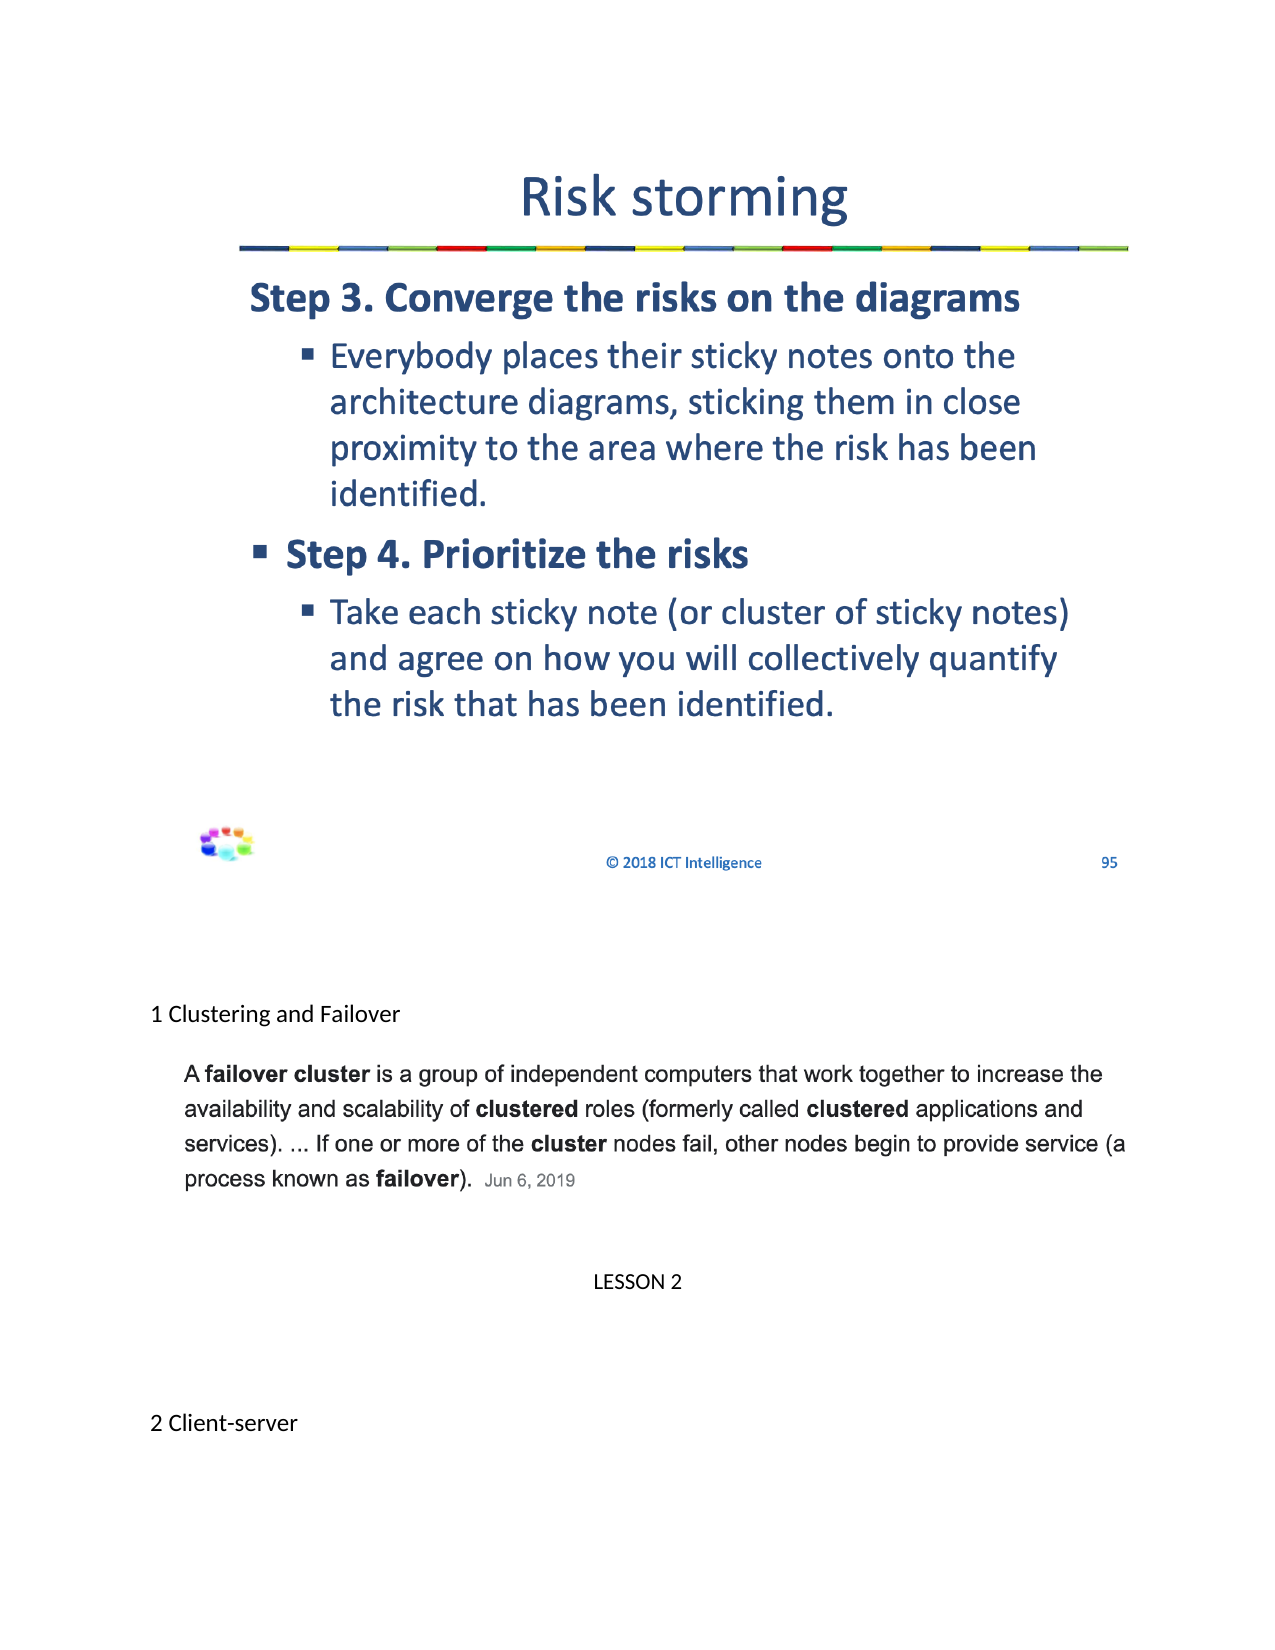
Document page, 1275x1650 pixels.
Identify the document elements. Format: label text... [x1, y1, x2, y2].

text LESSON 2 [150, 1267, 1125, 1295]
text 1 Clustering and Failover [150, 998, 1125, 1029]
text 2 Client-server [150, 1408, 1125, 1438]
